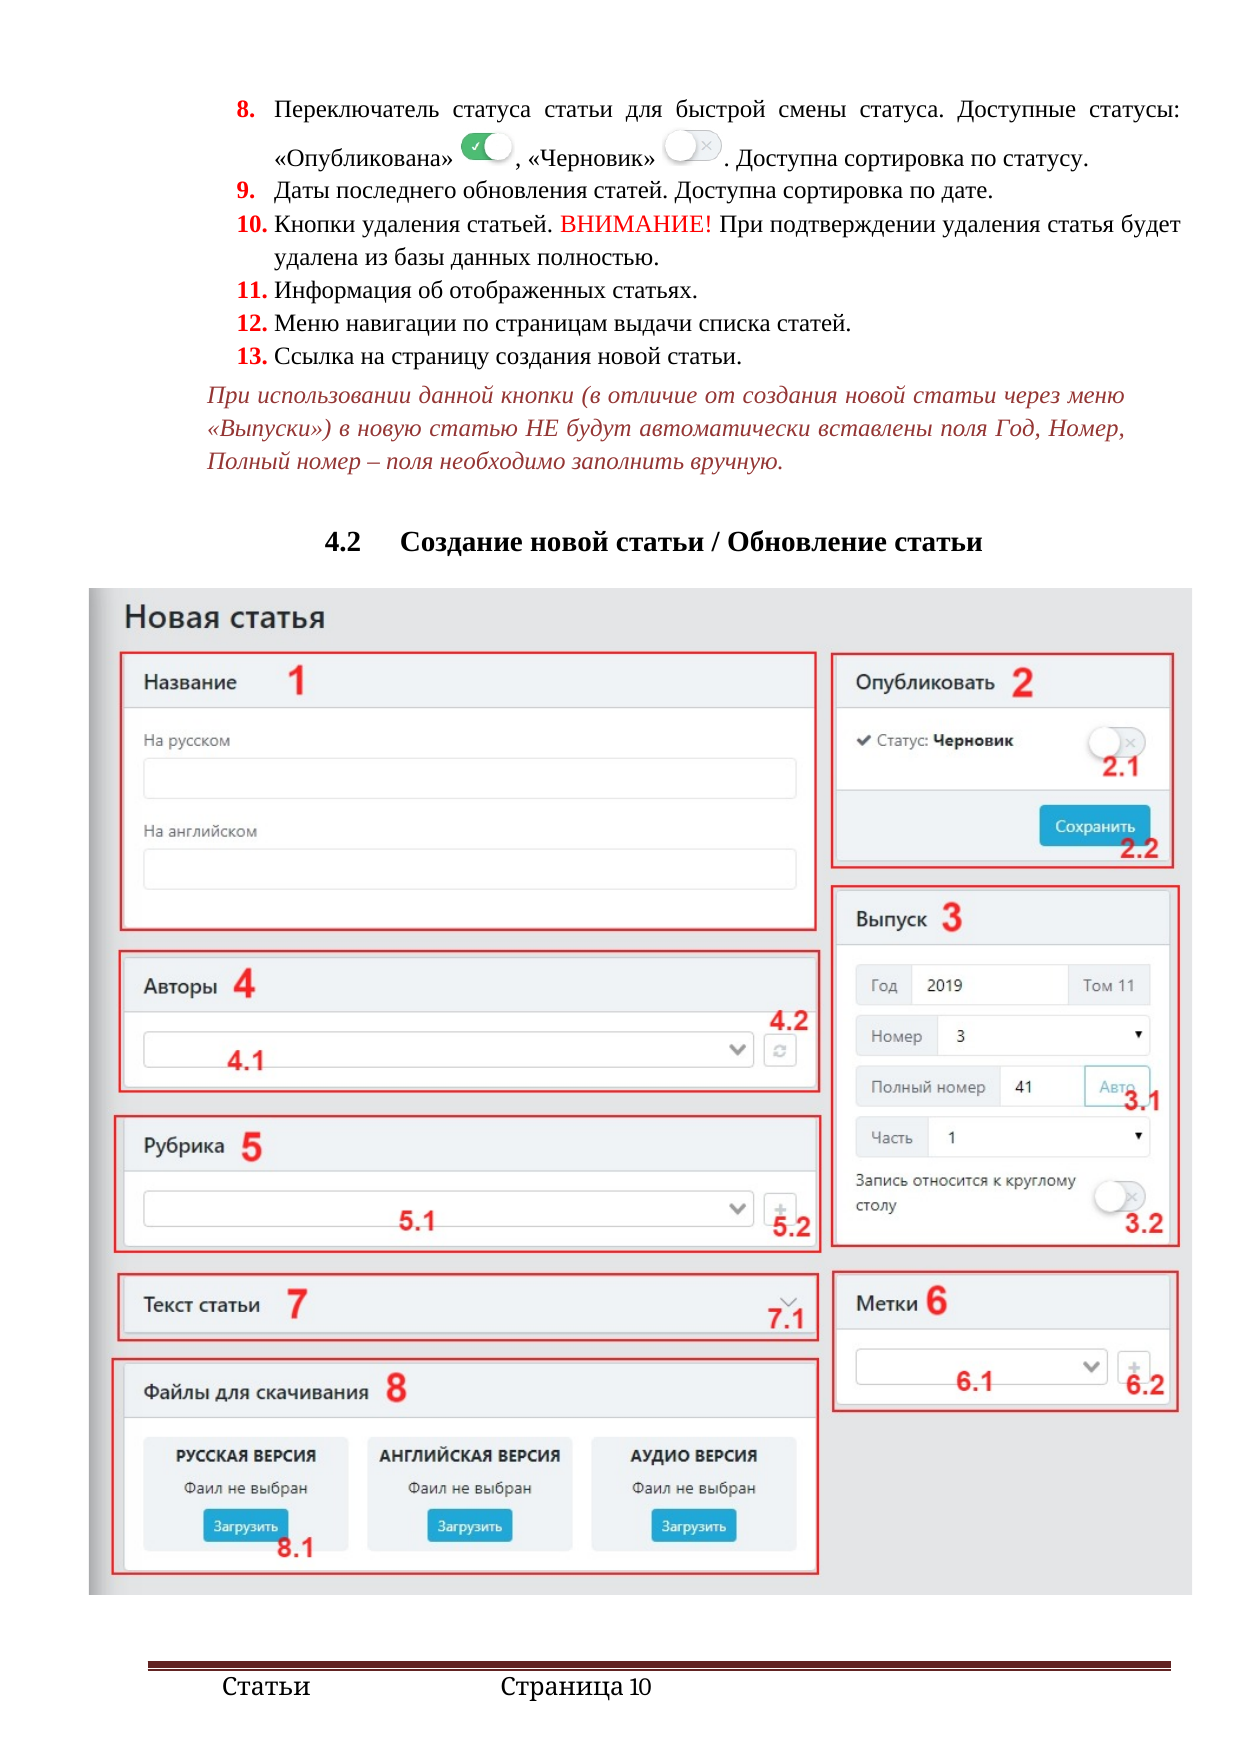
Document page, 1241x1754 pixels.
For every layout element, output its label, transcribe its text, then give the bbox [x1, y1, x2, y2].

text Переключатель статуса статьи для быстрой смены статуса. Доступные статусы: «Опубликована» , «Черновик» . Доступна сортировка по статусу. [236, 94, 1181, 171]
picture [88, 588, 1193, 1595]
text Даты последнего обновления статей. Доступна сортировка по дате. [236, 176, 1181, 204]
text Ссылка на страницу создания новой статьи. [236, 341, 1181, 369]
picture [661, 127, 724, 166]
text Кнопки удаления статьей. ВНИМАНИЕ! При подтверждении удаления статья будет удалена из базы данных полностью. [236, 209, 1181, 270]
text При использовании данной кнопки (в отличие от создания новой статьи через меню «Выпуски») в новую статью НЕ будут автоматически вставлены поля Год, Номер, Полный номер – поля необходимо заполнить вручную. [207, 380, 1126, 475]
text Информация об отображенных статьях. [236, 275, 1181, 303]
text Меню навигации по страницам выдачи списка статей. [236, 308, 1181, 336]
subtitle Создание новой статьи / Обновление статьи [126, 524, 1181, 558]
picture [459, 127, 515, 166]
